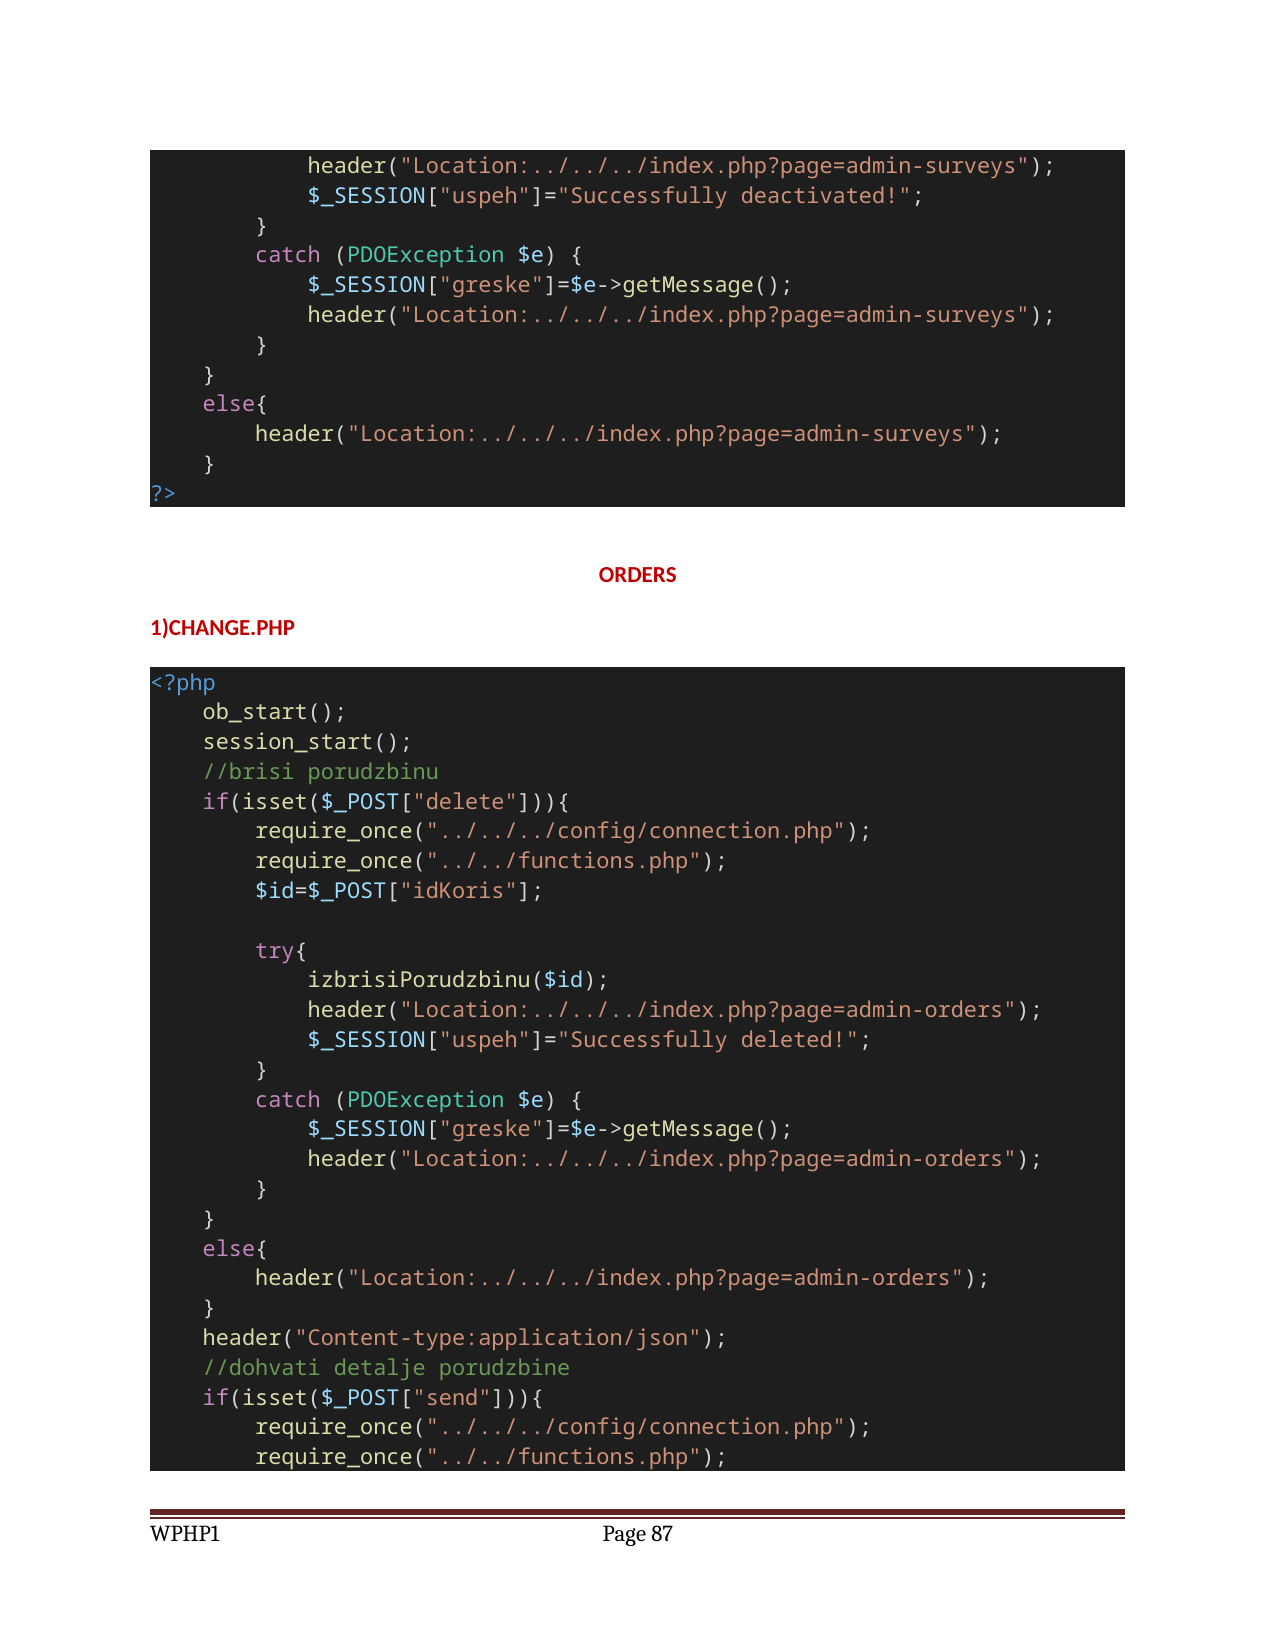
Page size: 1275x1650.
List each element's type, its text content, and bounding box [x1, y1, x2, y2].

text $_SESSION["greske"]=$e->getMessage(); [150, 1113, 1125, 1143]
text $_SESSION["uspeh"]="Successfully deactivated!"; [150, 180, 1125, 209]
text } [150, 329, 1125, 358]
text if(isset($_POST["send"])){ [150, 1382, 1125, 1411]
text header("Location:../../../index.php?page=admin-orders"); [150, 1143, 1125, 1173]
text $_SESSION["uspeh"]="Successfully deleted!"; [150, 1024, 1125, 1054]
text header("Location:../../../index.php?page=admin-orders"); [150, 994, 1125, 1024]
text catch (PDOException $e) { [150, 1084, 1125, 1113]
text header("Location:../../../index.php?page=admin-orders"); [150, 1262, 1125, 1292]
text } [150, 1203, 1125, 1233]
text <?php [150, 667, 1125, 696]
text else{ [150, 388, 1125, 418]
text izbrisiPorudzbinu($id); [150, 964, 1125, 994]
text } [150, 358, 1125, 388]
text else{ [150, 1233, 1125, 1262]
text //dohvati detalje porudzbine [150, 1352, 1125, 1382]
text header("Location:../../../index.php?page=admin-surveys"); [150, 150, 1125, 180]
text header("Content-type:application/json"); [150, 1322, 1125, 1352]
text //brisi porudzbinu [150, 756, 1125, 786]
text } [150, 209, 1125, 239]
text require_once("../../../config/connection.php"); [150, 816, 1125, 845]
text catch (PDOException $e) { [150, 239, 1125, 269]
text require_once("../../functions.php"); [150, 1441, 1125, 1471]
text } [150, 1292, 1125, 1322]
text ob_start(); [150, 696, 1125, 726]
text try{ [150, 935, 1125, 964]
text $_SESSION["greske"]=$e->getMessage(); [150, 269, 1125, 299]
text } [150, 1173, 1125, 1203]
text if(isset($_POST["delete"])){ [150, 786, 1125, 816]
text header("Location:../../../index.php?page=admin-surveys"); [150, 418, 1125, 448]
text header("Location:../../../index.php?page=admin-surveys"); [150, 299, 1125, 329]
text $id=$_POST["idKoris"]; [150, 875, 1125, 905]
text 1)CHANGE.PHP [150, 613, 1125, 642]
text require_once("../../../config/connection.php"); [150, 1411, 1125, 1441]
text ?> [150, 478, 1125, 507]
text } [150, 1054, 1125, 1084]
text require_once("../../functions.php"); [150, 845, 1125, 875]
text session_start(); [150, 726, 1125, 756]
text ORDERS [150, 561, 1125, 588]
text } [150, 448, 1125, 478]
